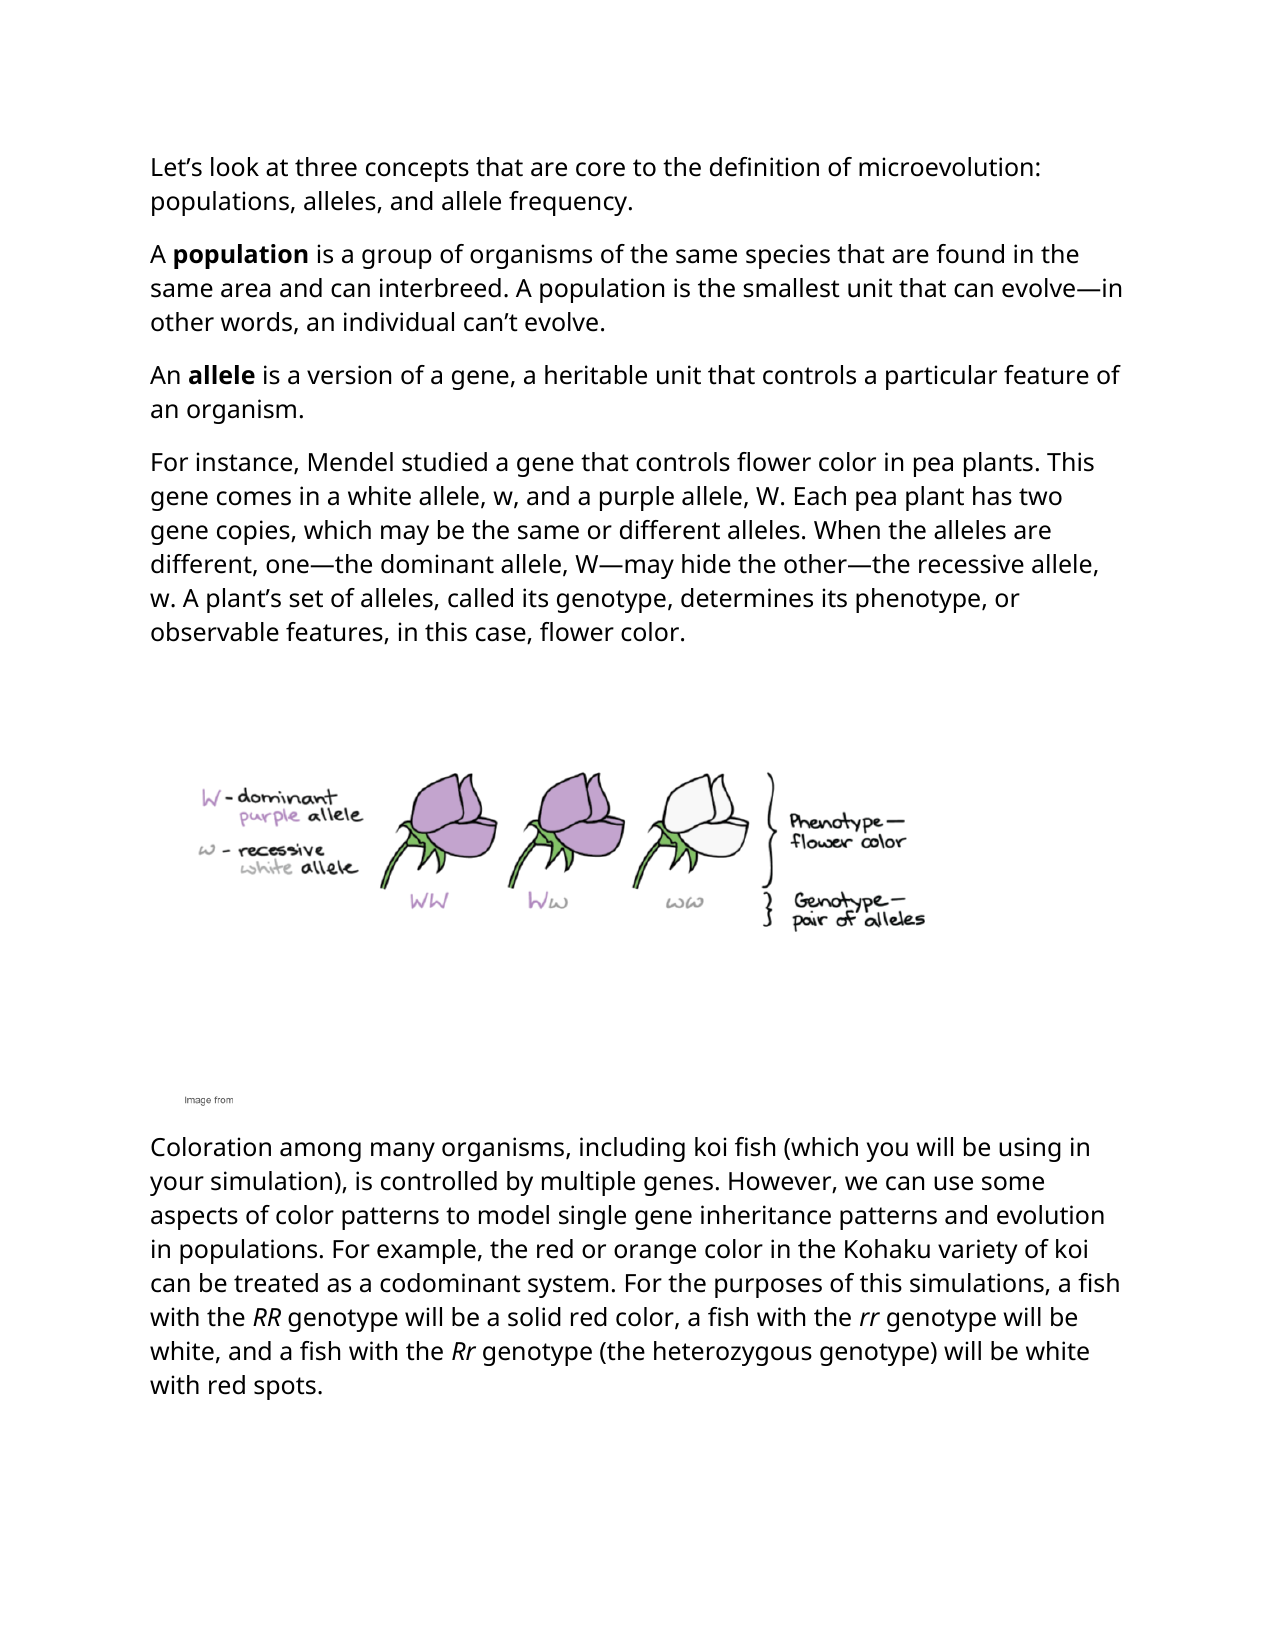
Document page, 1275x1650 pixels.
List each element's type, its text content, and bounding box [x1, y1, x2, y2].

picture [168, 667, 957, 1111]
text For instance, Mendel studied a gene that controls flower color in pea plants. This gene comes in a white allele, w, and a purple allele, W. Each pea plant has two gene copies, which may be the same or different alleles. When the alleles are different, one—the dominant allele, W—may hide the other—the recessive allele, w. A plant’s set of alleles, called its genotype, determines its phenotype, or observable features, in this case, flower color. [150, 445, 1125, 649]
text A population is a group of organisms of the same species that are found in the same area and can interbreed. A population is the smallest unit that can evolve—in other words, an individual can’t evolve. [150, 237, 1125, 339]
text Coloration among many organisms, including koi fish (which you will be using in your simulation), is controlled by multiple genes. However, we can use some aspects of color patterns to model single gene inheritance patterns and evolution in populations. For example, the red or orange color in the Kohaku variety of koi can be treated as a codominant system. For the purposes of this simulations, a fish with the RR genotype will be a solid red color, a fish with the rr genotype will be white, and a fish with the Rr genotype (the heterozygous genotype) will be white with red spots. [150, 1129, 1125, 1402]
text Let’s look at three concepts that are core to the definition of microevolution: populations, alleles, and allele frequency. [150, 150, 1125, 218]
text An allele is a version of a gene, a heritable unit that controls a particular feature of an organism. [150, 358, 1125, 426]
